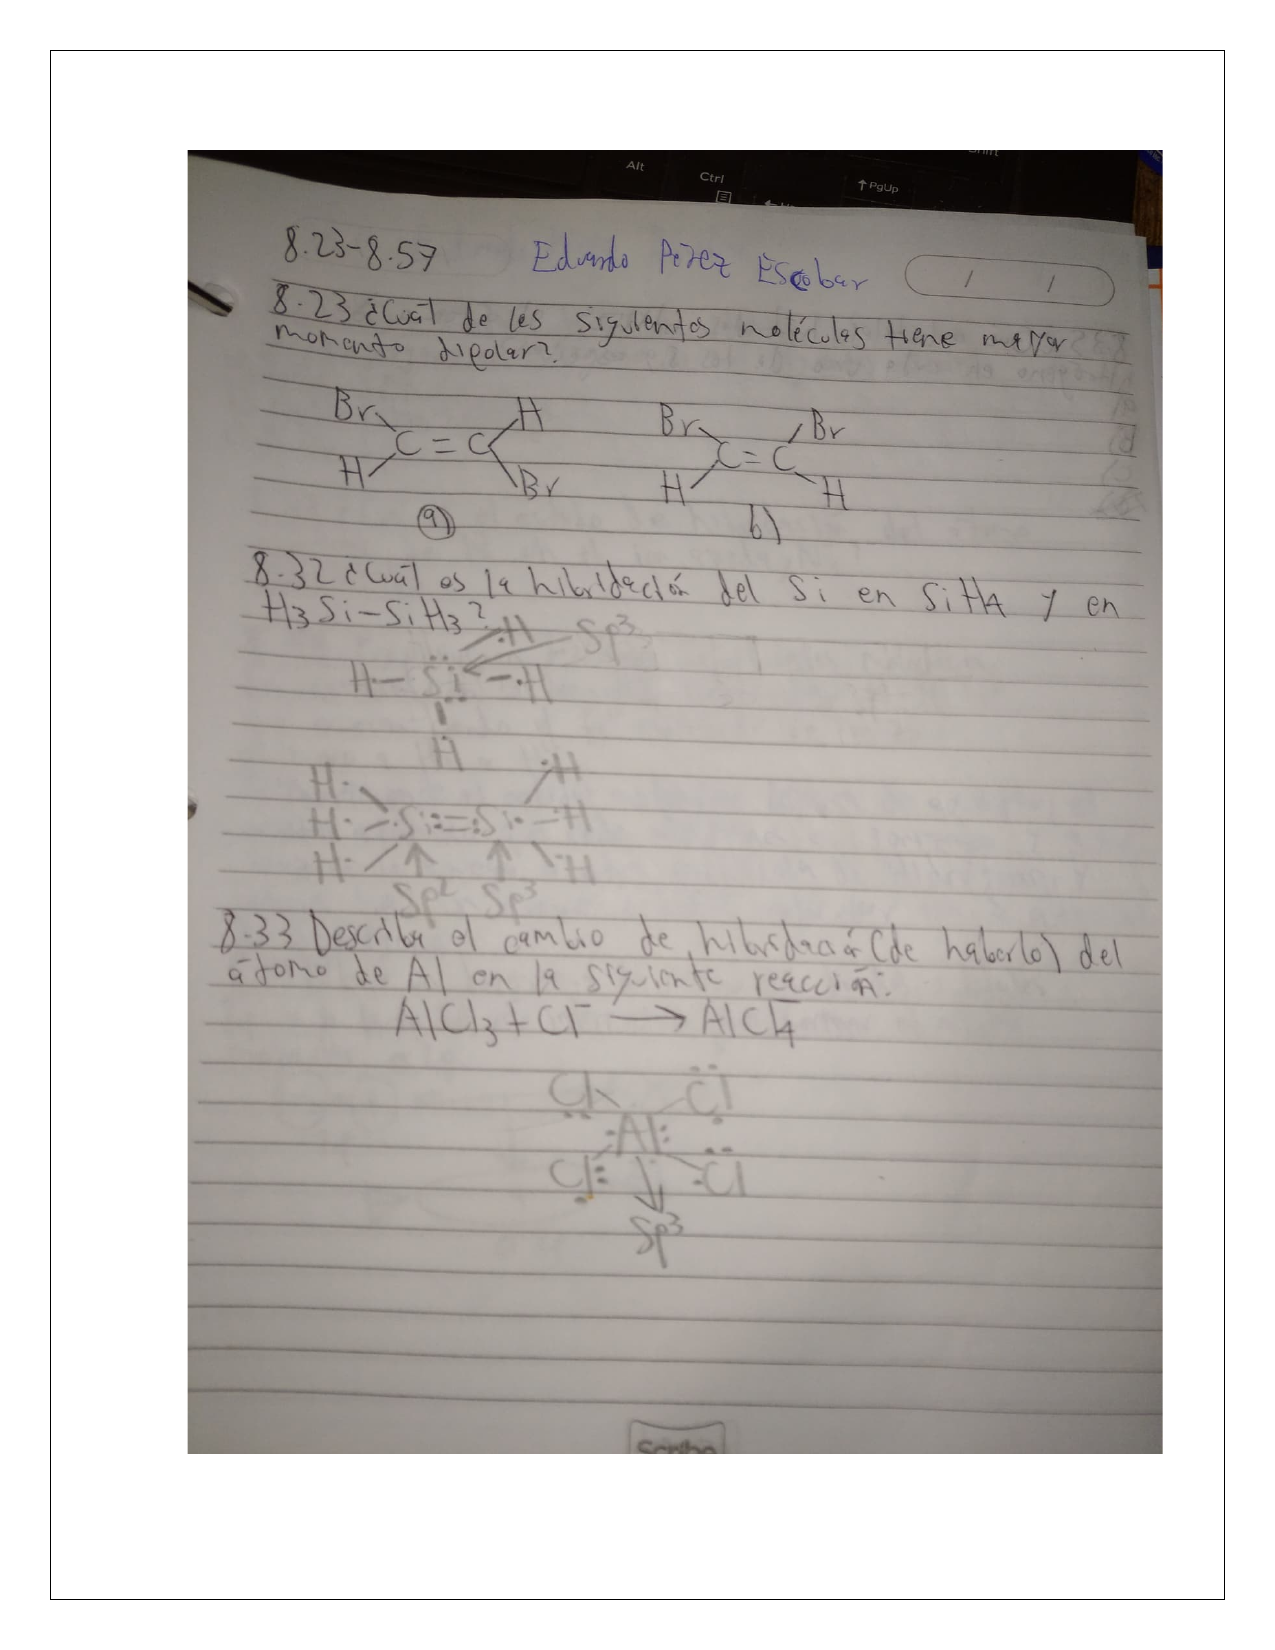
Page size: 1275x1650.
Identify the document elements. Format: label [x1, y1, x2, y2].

picture [187, 150, 1163, 1454]
